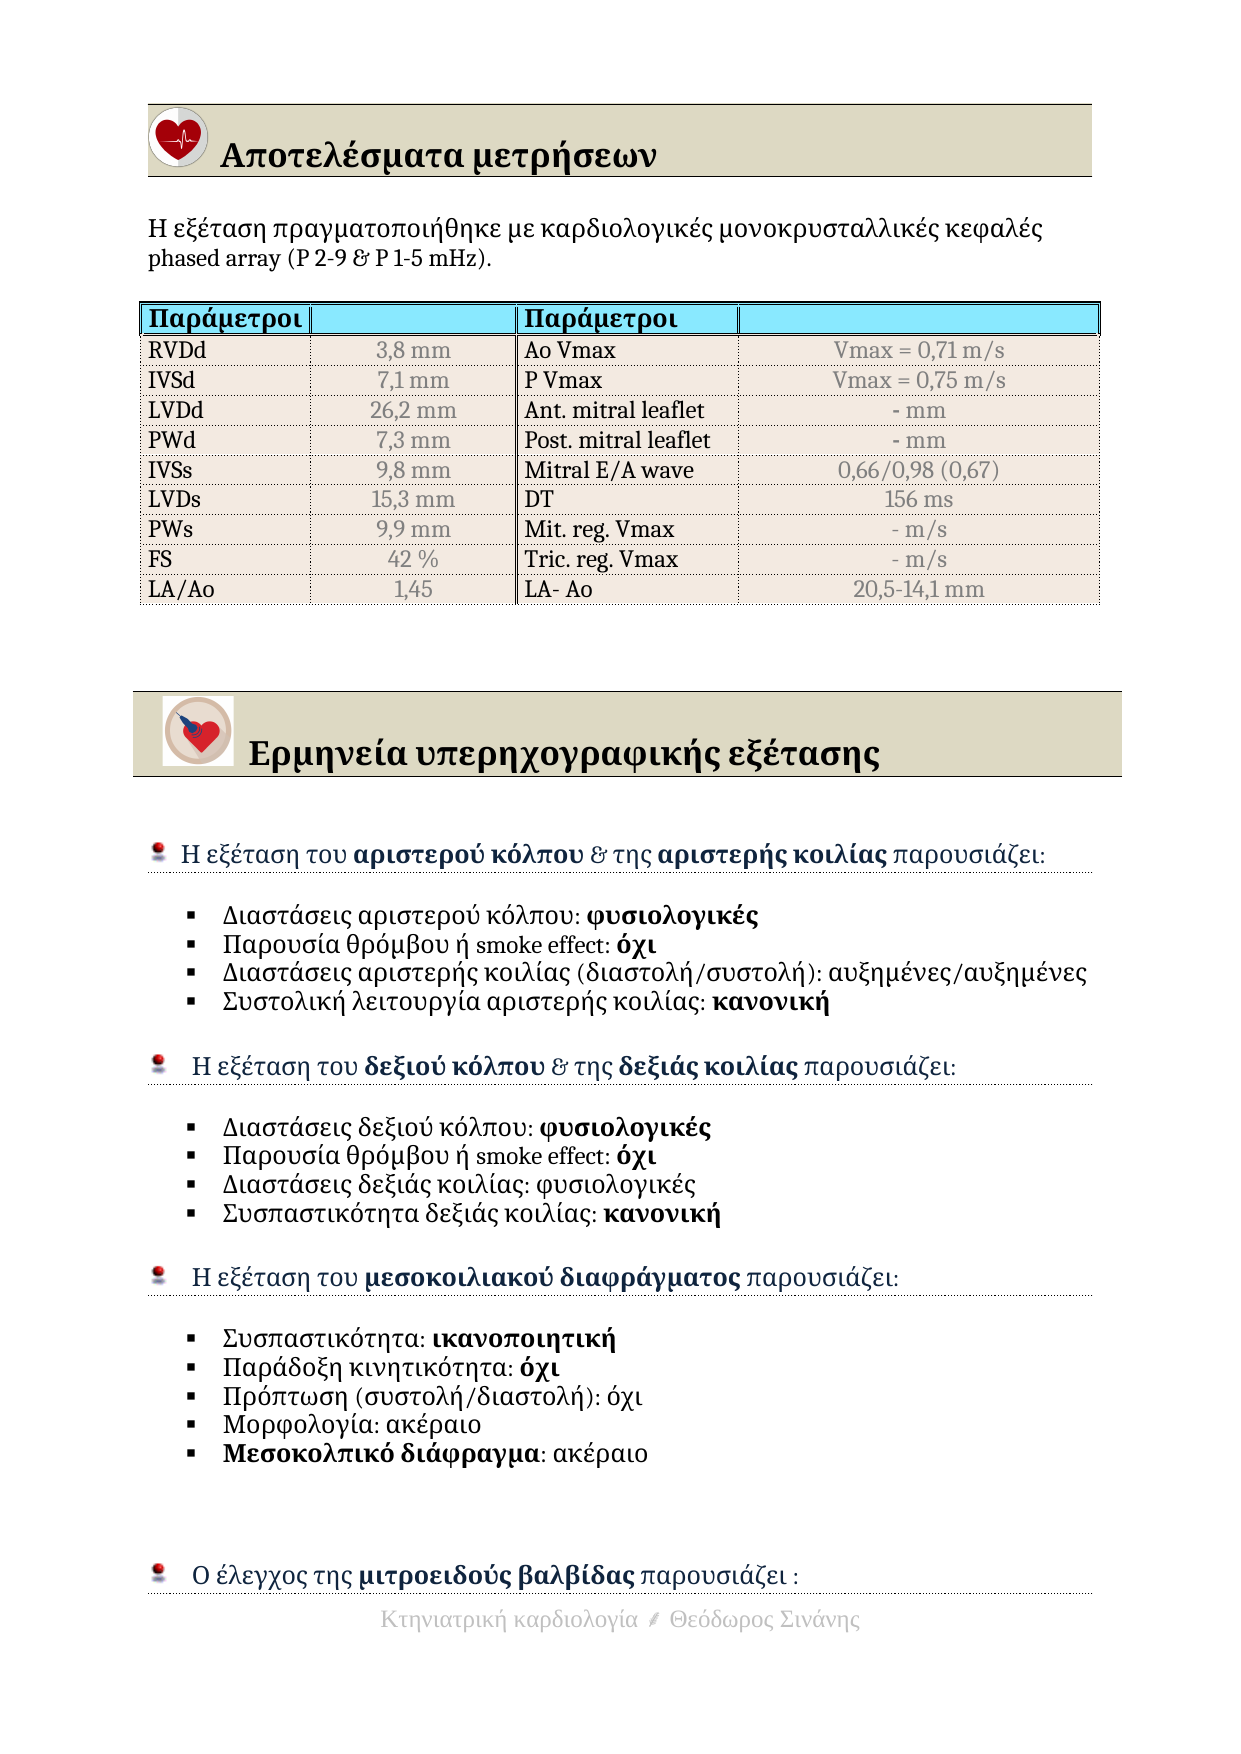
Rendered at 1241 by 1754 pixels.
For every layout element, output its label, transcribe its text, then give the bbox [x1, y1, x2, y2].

table_cell 15,3 mm [310, 484, 515, 514]
table_cell LVDd [140, 395, 310, 425]
text Αποτελέσματα μετρήσεων [148, 105, 1092, 176]
table_cell 3,8 mm [310, 336, 515, 365]
table_cell LA/Ao [140, 574, 310, 603]
list Συστολική λειτουργία αριστερής κοιλίας: κανονική [185, 988, 1092, 1017]
picture [147, 106, 209, 168]
list Διαστάσεις δεξιού κόλπου: φυσιολογικές [185, 1113, 1092, 1142]
table_cell IVSd [140, 365, 310, 395]
table_cell 0,66/0,98 (0,67) [738, 455, 1100, 484]
list Συσπαστικότητα δεξιάς κοιλίας: κανονική [185, 1200, 1092, 1228]
table_cell LA- Ao [518, 574, 738, 603]
list Διαστάσεις αριστερού κόλπου: φυσιολογικές [185, 902, 1092, 931]
table_cell Mitral E/A wave [518, 455, 738, 484]
table_cell Vmax = 0,75 m/s [738, 365, 1100, 395]
table_cell - m/s [738, 514, 1100, 544]
list Παρουσία θρόμβου ή smoke effect: όχι [185, 1142, 1092, 1171]
table_cell Tric. reg. Vmax [518, 544, 738, 574]
table_cell - m/s [738, 544, 1100, 574]
list Συσπαστικότητα: ικανοποιητική [185, 1325, 1092, 1354]
picture [147, 1257, 170, 1287]
list Μορφολογία: ακέραιο [185, 1411, 1092, 1440]
list Παράδοξη κινητικότητα: όχι [185, 1354, 1092, 1382]
list Πρόπτωση (συστολή/διαστολή): όχι [185, 1382, 1092, 1411]
table_cell DT [518, 484, 738, 514]
table_cell - mm [738, 425, 1100, 454]
text Η εξέταση του αριστερού κόλπου & της αριστερής κοιλίας παρουσιάζει: [148, 834, 1092, 873]
list Διαστάσεις αριστερής κοιλίας (διαστολή/συστολή): αυξημένες/αυξημένες [185, 959, 1092, 988]
table_cell P Vmax [518, 365, 738, 395]
table_header Παράμετροι [517, 305, 738, 333]
text Η εξέταση πραγματοποιήθηκε με καρδιολογικές μονοκρυσταλλικές κεφαλές phased array (P 2-9 & P 1-5 mHz). [148, 215, 1092, 273]
picture [147, 1555, 170, 1585]
table_cell 156 ms [738, 484, 1100, 514]
table_cell 1,45 [310, 574, 515, 603]
text Η εξέταση του δεξιού κόλπου & της δεξιάς κοιλίας παρουσιάζει: [148, 1046, 1092, 1085]
table_cell 42 % [310, 544, 515, 574]
table_cell FS [140, 544, 310, 574]
list Παρουσία θρόμβου ή smoke effect: όχι [185, 931, 1092, 959]
table_cell PWd [140, 425, 310, 454]
picture [147, 834, 170, 864]
text Ο έλεγχος της μιτροειδούς βαλβίδας παρουσιάζει : [148, 1555, 1092, 1594]
table_cell - mm [738, 395, 1100, 425]
table_cell RVDd [140, 333, 310, 365]
list Διαστάσεις δεξιάς κοιλίας: φυσιολογικές [185, 1171, 1092, 1200]
picture [162, 696, 234, 766]
picture [147, 1045, 170, 1076]
table_cell 20,5-14,1 mm [738, 574, 1100, 603]
table_cell Ao Vmax [518, 336, 738, 365]
table_cell Ant. mitral leaflet [518, 395, 738, 425]
table_cell LVDs [140, 484, 310, 514]
table_cell Vmax = 0,71 m/s [738, 333, 1100, 365]
table_cell PWs [140, 514, 310, 544]
table_header [738, 305, 1098, 333]
text Η εξέταση του μεσοκοιλιακού διαφράγματος παρουσιάζει: [148, 1257, 1092, 1296]
table_cell 9,8 mm [310, 455, 515, 484]
table_cell IVSs [140, 455, 310, 484]
table_cell 7,1 mm [310, 365, 515, 395]
table_cell Post. mitral leaflet [518, 425, 738, 454]
table_cell 9,9 mm [310, 514, 515, 544]
table_cell 26,2 mm [310, 395, 515, 425]
table_header Παράμετροι [142, 305, 310, 333]
table_cell 7,3 mm [310, 425, 515, 454]
table_cell Mit. reg. Vmax [518, 514, 738, 544]
subtitle Ερμηνεία υπερηχογραφικής εξέτασης [133, 692, 1122, 776]
table_header [310, 303, 517, 333]
list Μεσοκολπικό διάφραγμα: ακέραιο [185, 1440, 1092, 1469]
